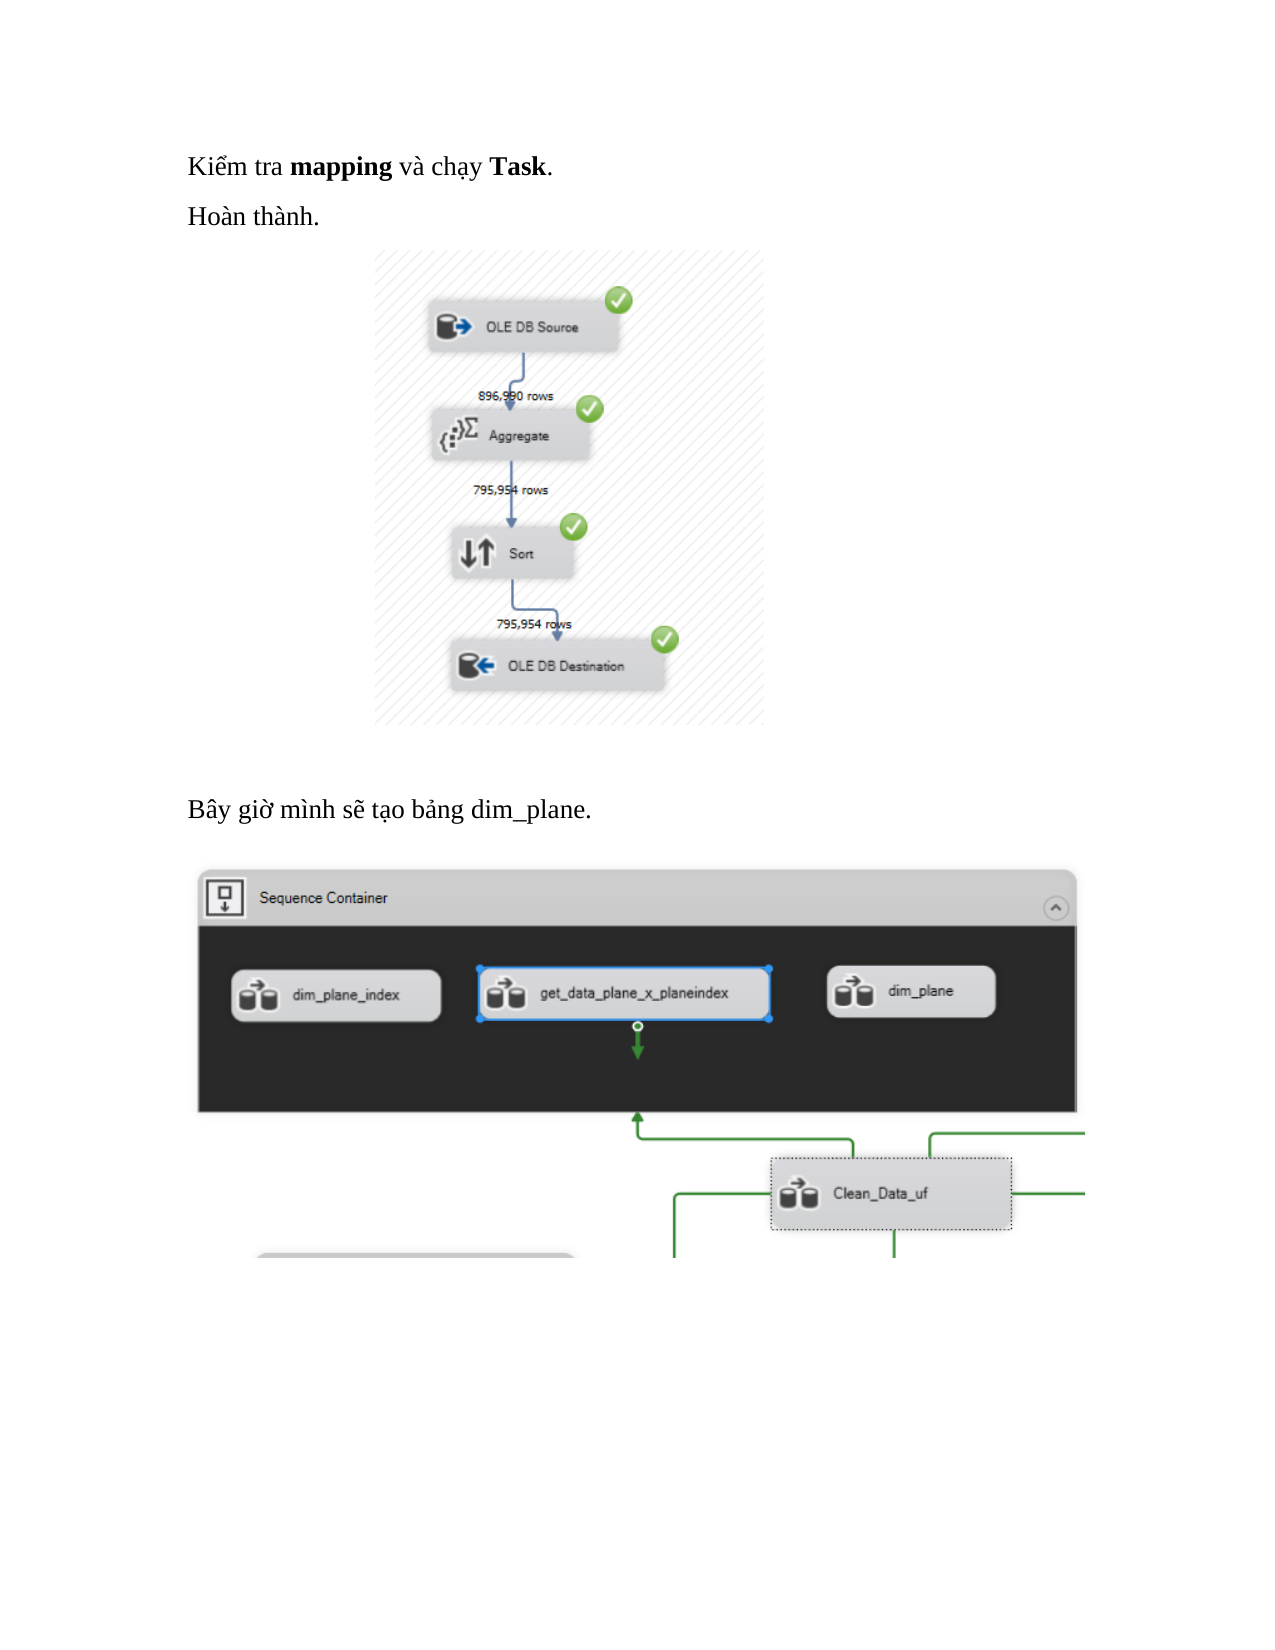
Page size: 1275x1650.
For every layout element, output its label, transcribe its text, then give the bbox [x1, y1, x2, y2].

text Bây giờ mình sẽ tạo bảng dim_plane. [150, 793, 1125, 824]
text Hoàn thành. [187, 200, 1125, 231]
text Kiểm tra mapping và chạy Task. [187, 150, 1125, 181]
picture [150, 843, 1085, 1258]
picture [375, 250, 764, 725]
